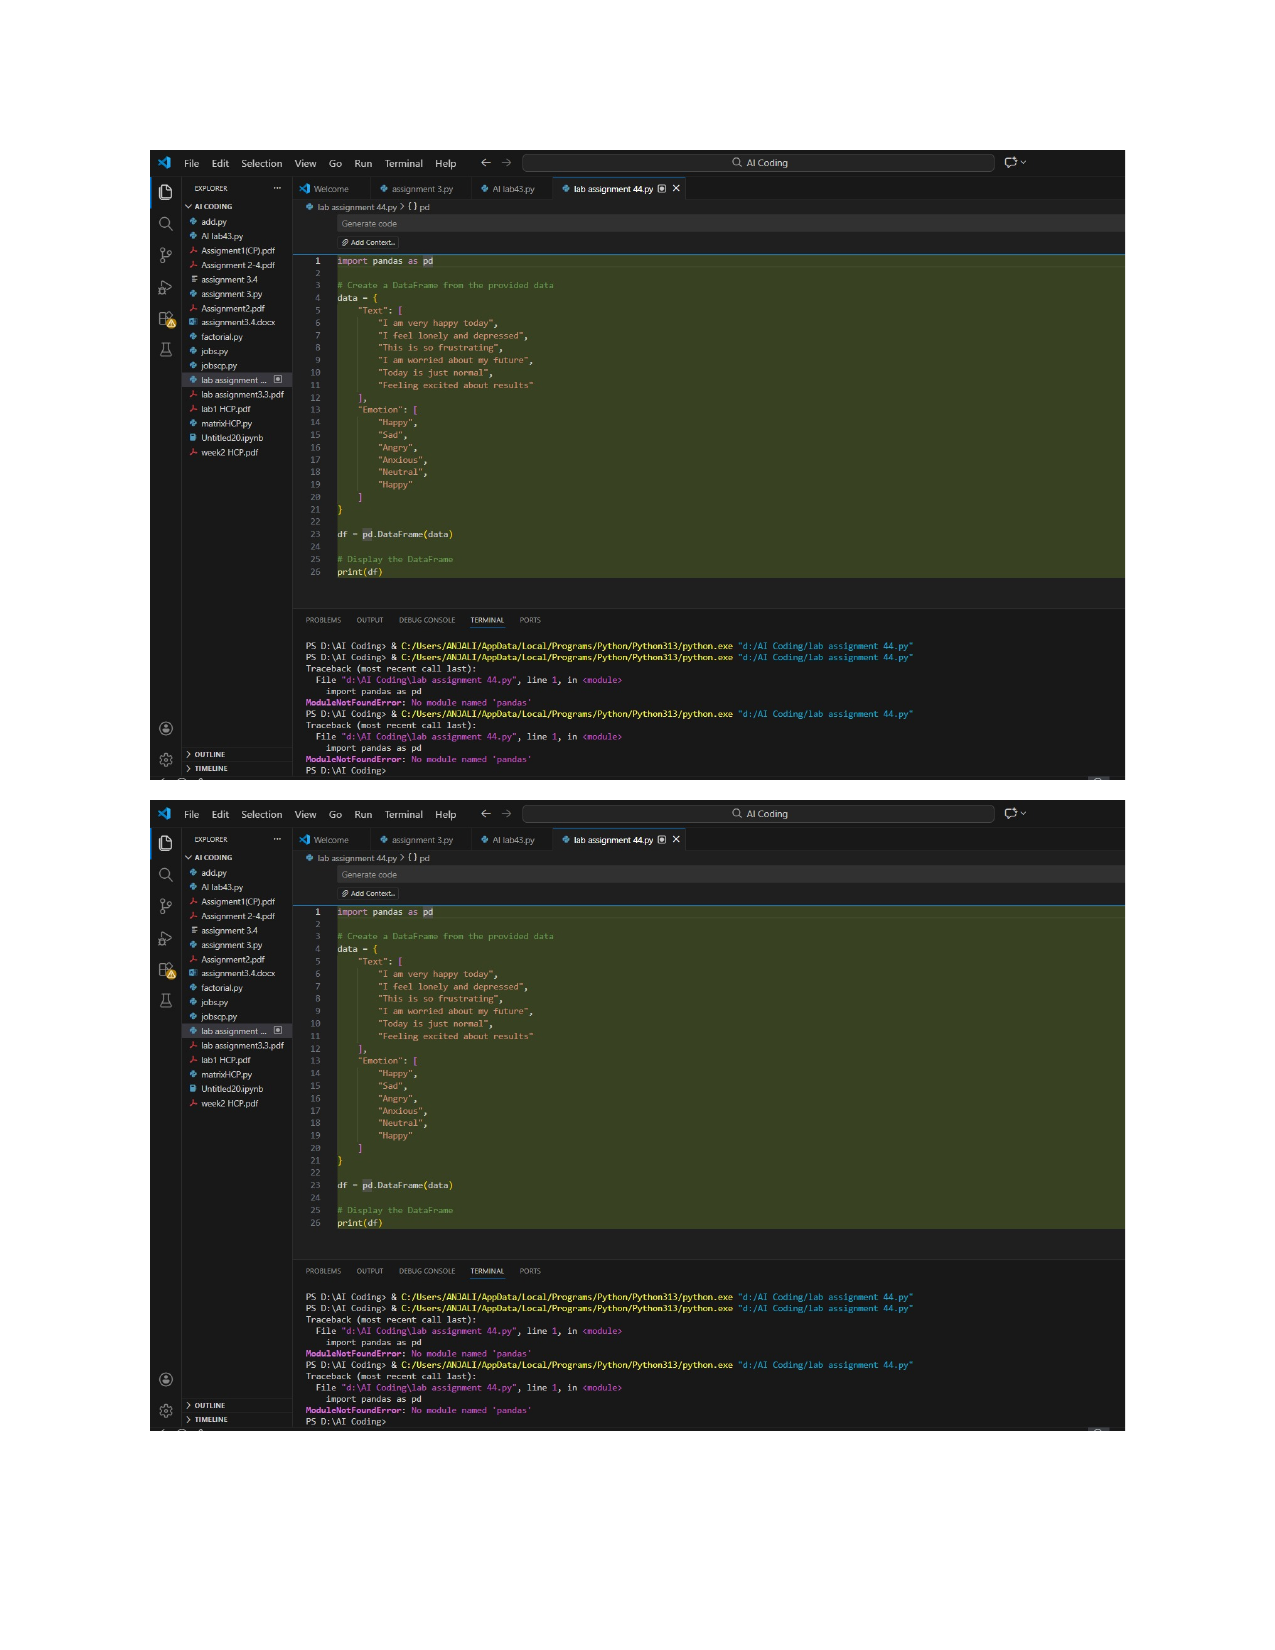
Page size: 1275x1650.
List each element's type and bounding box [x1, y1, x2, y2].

picture [150, 150, 1125, 780]
picture [150, 800, 1125, 1431]
